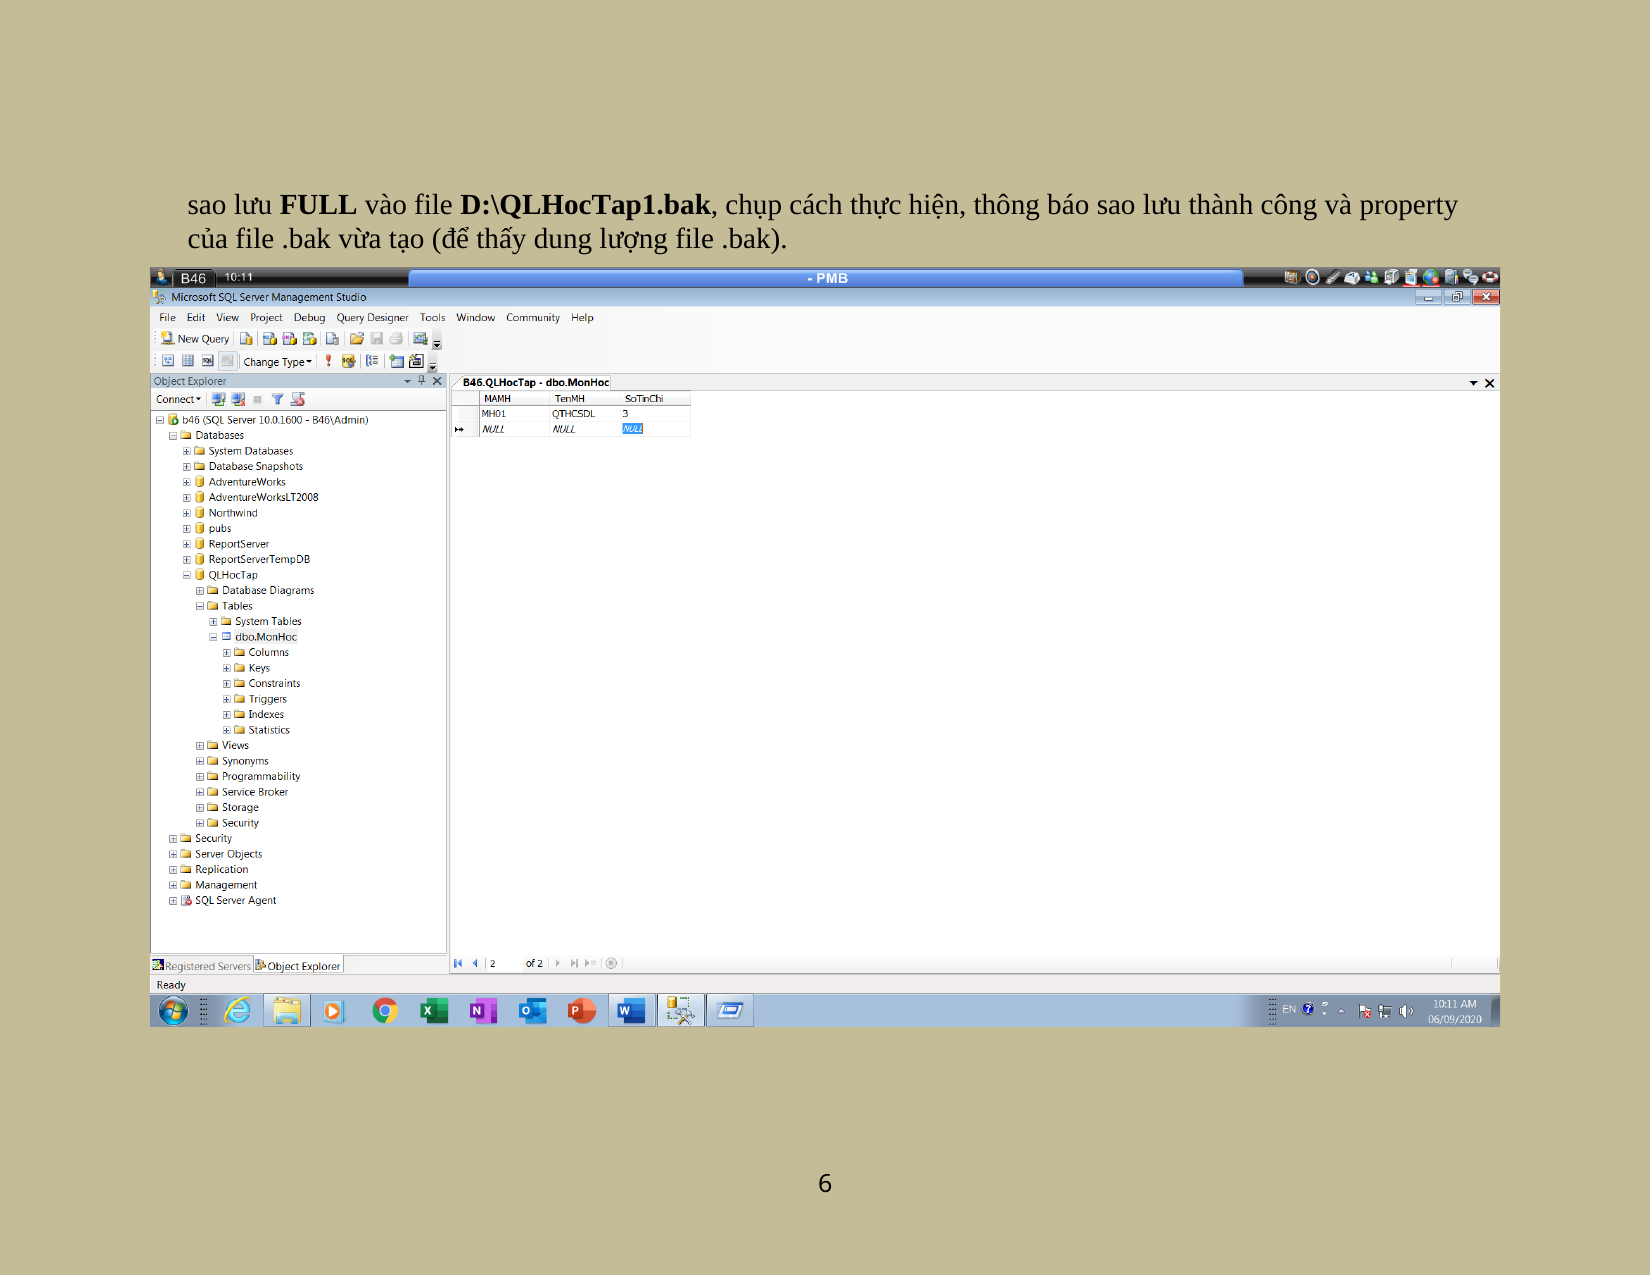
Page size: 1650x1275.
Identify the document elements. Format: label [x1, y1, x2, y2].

picture [150, 267, 1500, 1027]
list [150, 187, 1500, 254]
